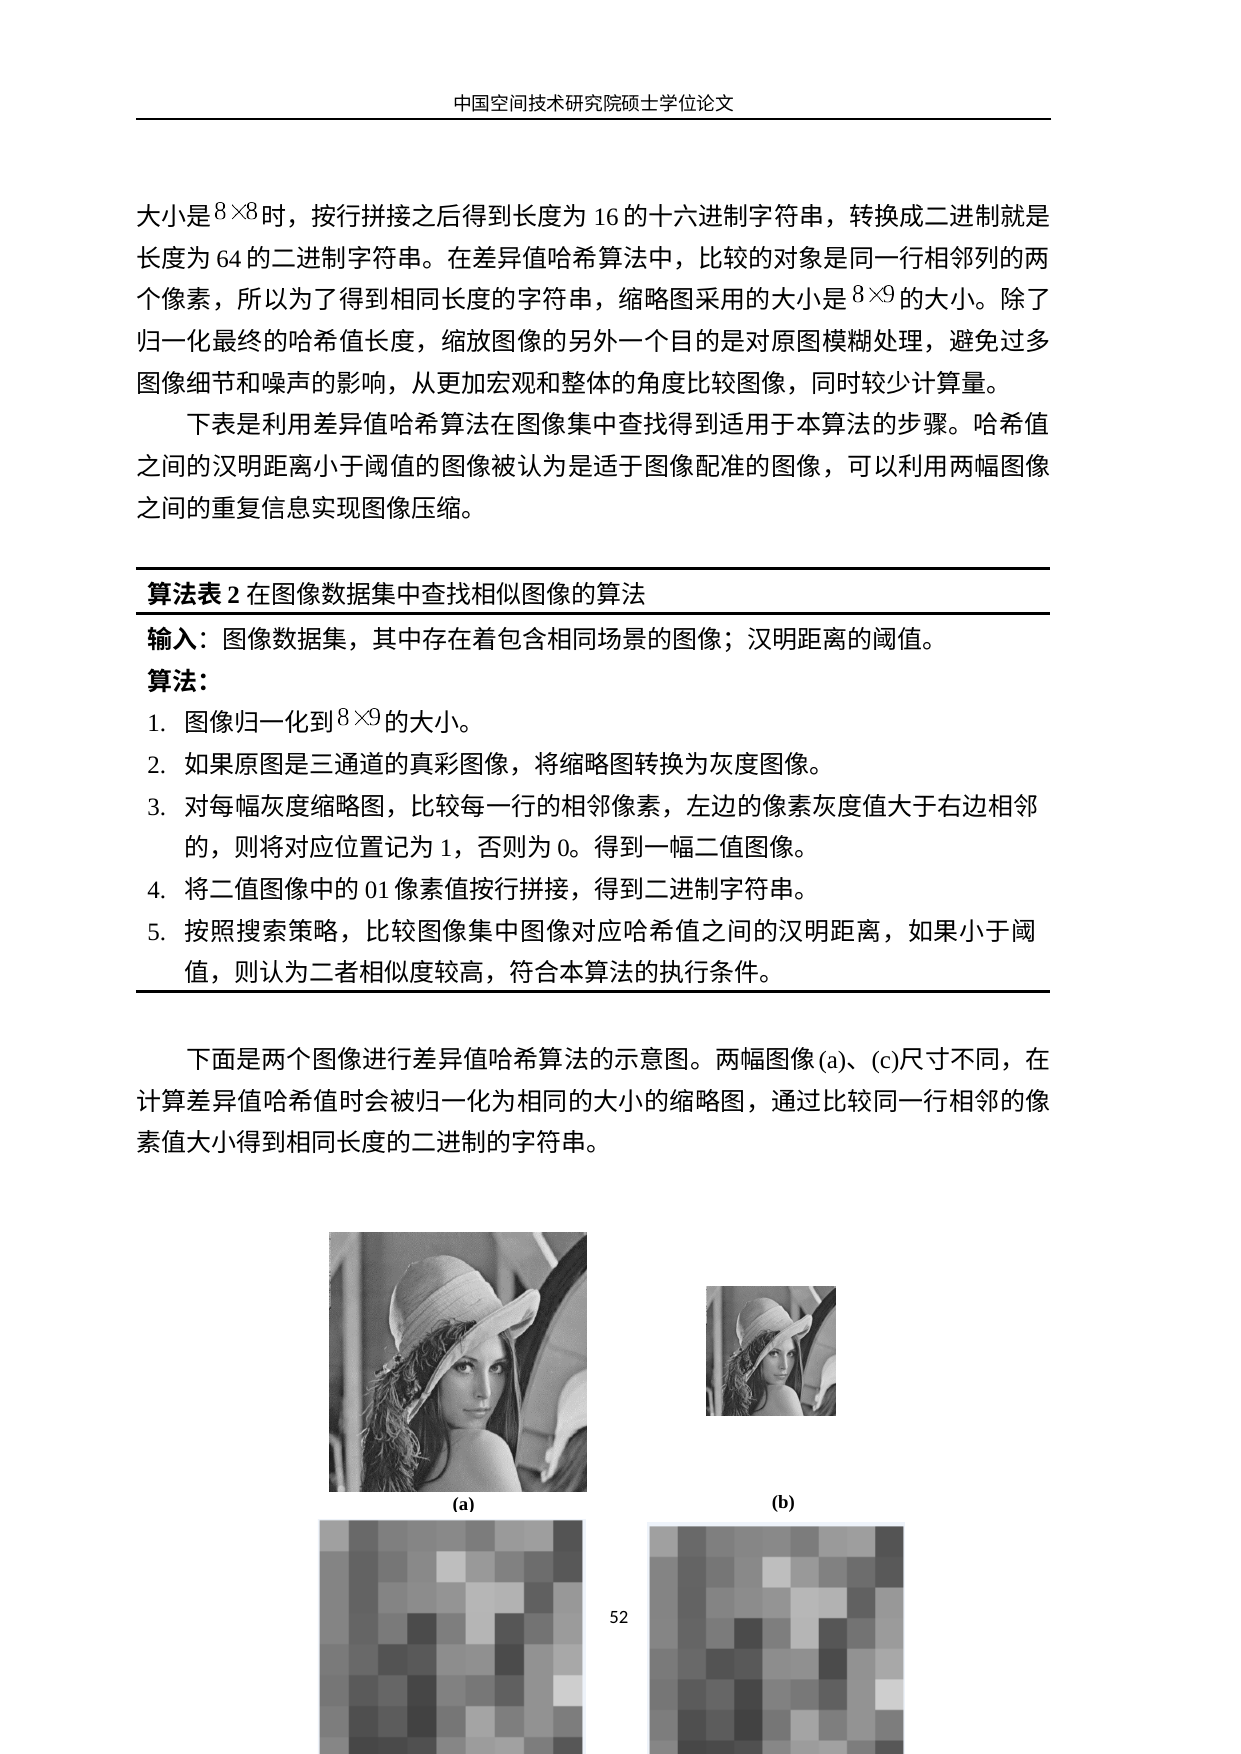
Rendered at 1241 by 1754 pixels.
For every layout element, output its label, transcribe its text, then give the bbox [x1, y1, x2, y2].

table_cell 图像归一化到的大小。 如果原图是三通道的真彩图像，将缩略图转换为灰度图像。 对每幅灰度缩略图，比较每一行的相邻像素，左边的像素灰度值大于右边相邻的，则将对应位置记为1，否则为0。得到一幅二值图像。 将二值图像中的01像素值按行拼接，得到二进制字符串。 按照搜索策略，比较图像集中图像对应哈希值之间的汉明距离，如果小于阈值，则认为二者相似度较高，符合本算法的执行条件。 [136, 699, 1050, 990]
text 下面是两个图像进行差异值哈希算法的示意图。两幅图像(a)、(c)尺寸不同，在计算差异值哈希值时会被归一化为相同的大小的缩略图，通过比较同一行相邻的像素值大小得到相同长度的二进制的字符串。 [136, 1035, 1051, 1160]
picture [706, 1286, 836, 1416]
table_cell 输入：图像数据集，其中存在着包含相同场景的图像；汉明距离的阈值。 [136, 615, 1050, 657]
text 下表是利用差异值哈希算法在图像集中查找得到适用于本算法的步骤。哈希值之间的汉明距离小于阈值的图像被认为是适于图像配准的图像，可以利用两幅图像之间的重复信息实现图像压缩。 [136, 401, 1051, 526]
picture [329, 1232, 587, 1492]
table_header 算法表2 在图像数据集中查找相似图像的算法 [136, 570, 1050, 612]
table_cell 算法： [136, 657, 1050, 698]
